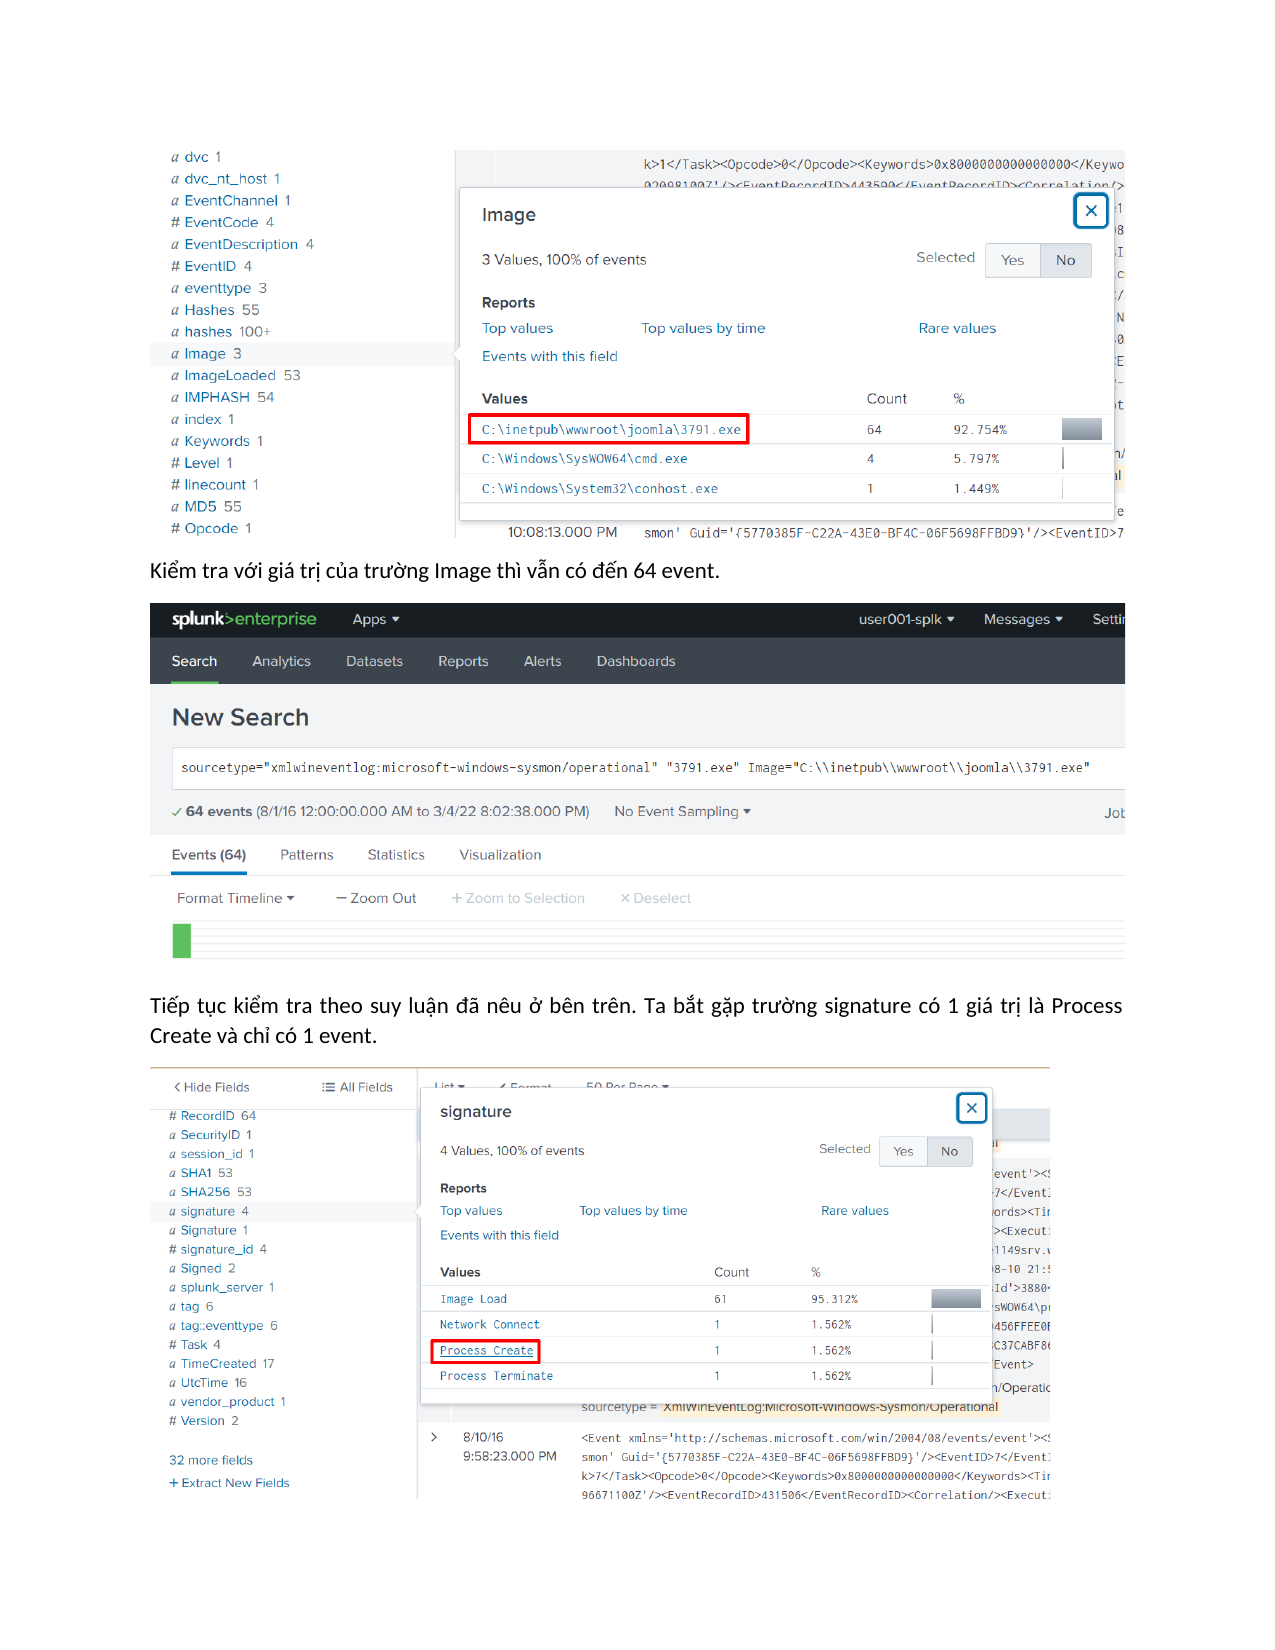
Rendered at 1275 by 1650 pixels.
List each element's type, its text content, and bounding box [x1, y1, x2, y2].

picture [150, 150, 1125, 538]
picture [150, 1067, 1050, 1499]
picture [150, 603, 1125, 972]
text Kiểm tra với giá trị của trường Image thì vẫn có đến 64 event. [150, 556, 1125, 584]
text Tiếp tục kiểm tra theo suy luận đã nêu ở bên trên. Ta bắt gặp trường signature có 1 giá trị là Process Create và chỉ có 1 event. [150, 991, 1125, 1049]
